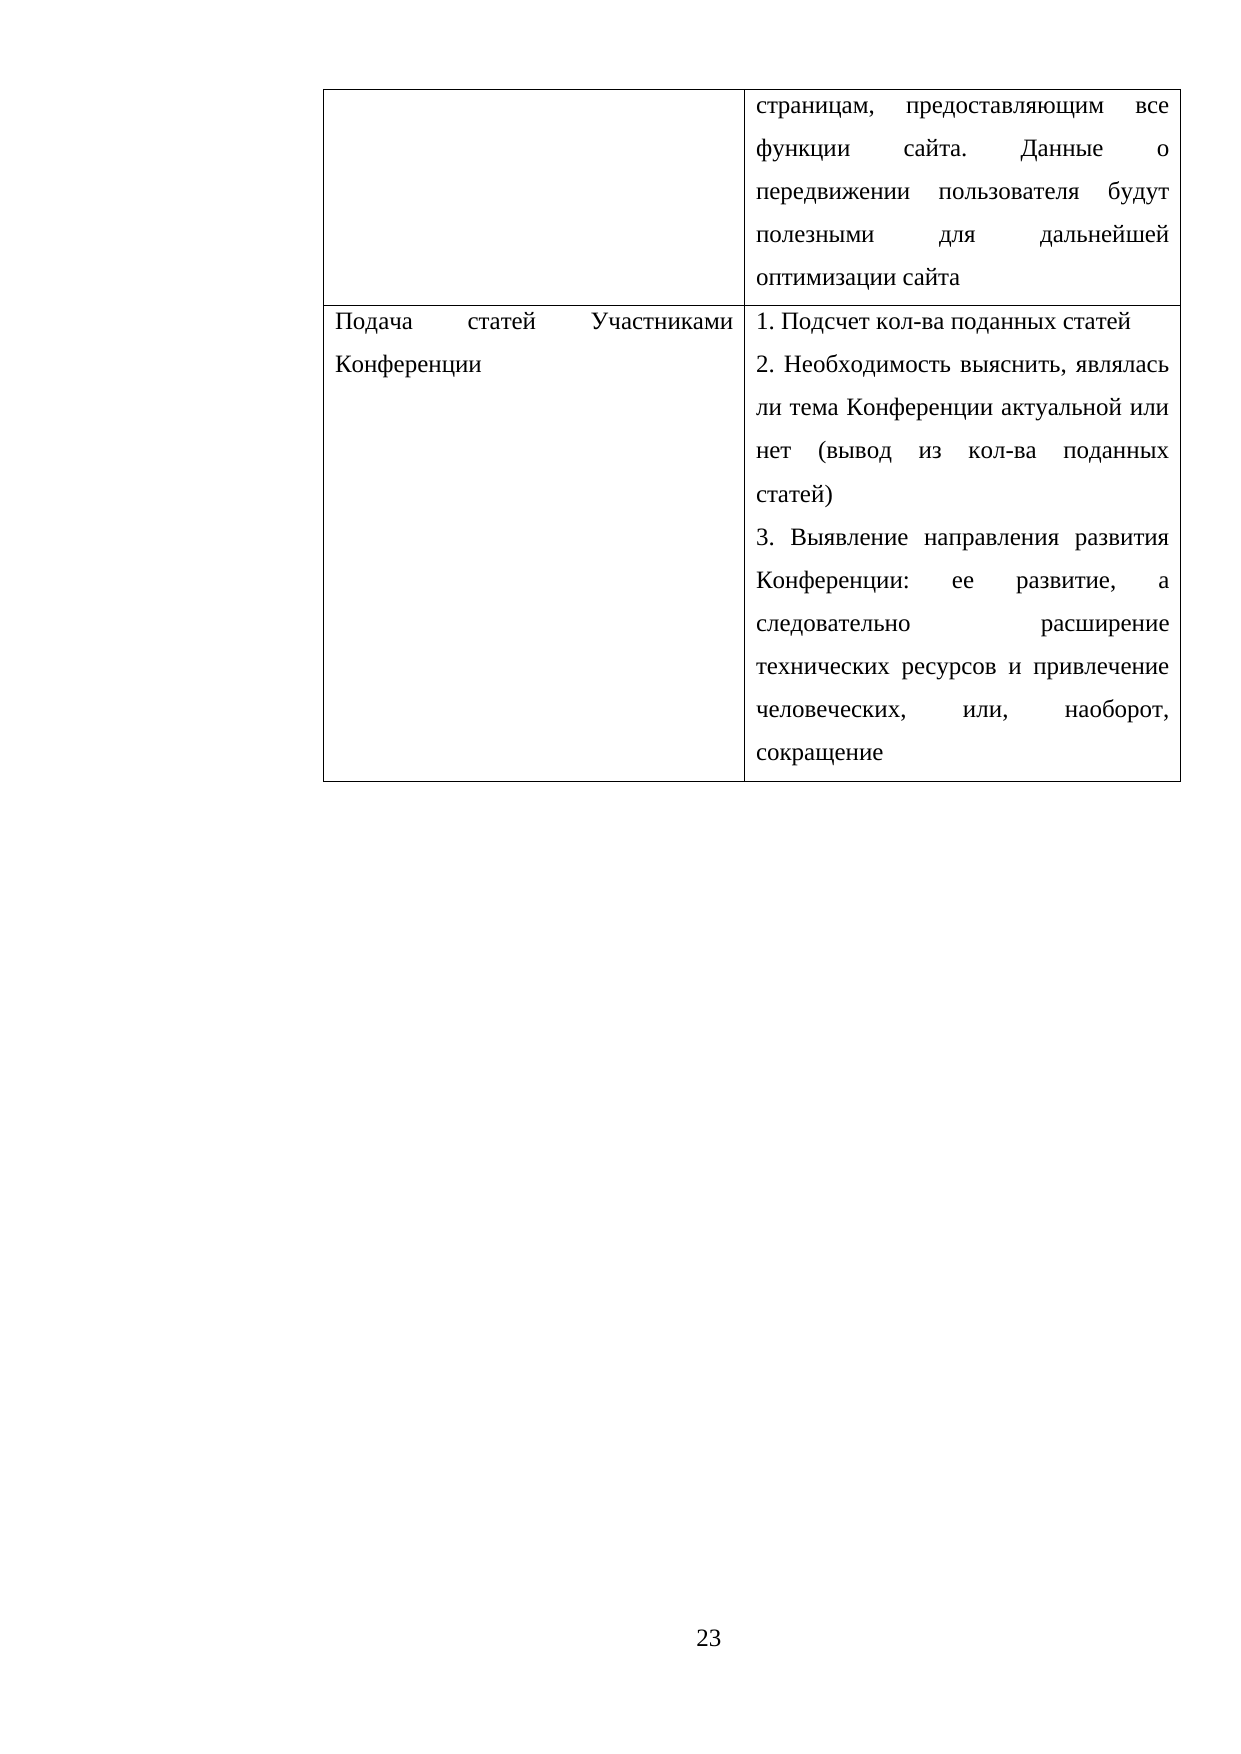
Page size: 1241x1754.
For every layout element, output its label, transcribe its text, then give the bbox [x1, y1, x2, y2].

table_cell 1. Подсчет кол-ва поданных статей 2. Необходимость выяснить, являлась ли тема Конференции актуальной или нет (вывод из кол-ва поданных статей) 3. Выявление направления развития Конференции: ее развитие, а следовательно расширение технических ресурсов и привлечение человеческих, или, наоборот, сокращение [745, 306, 1180, 781]
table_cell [324, 90, 744, 305]
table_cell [745, 90, 1180, 305]
table_cell Подача статей Участниками Конференции [324, 306, 744, 781]
